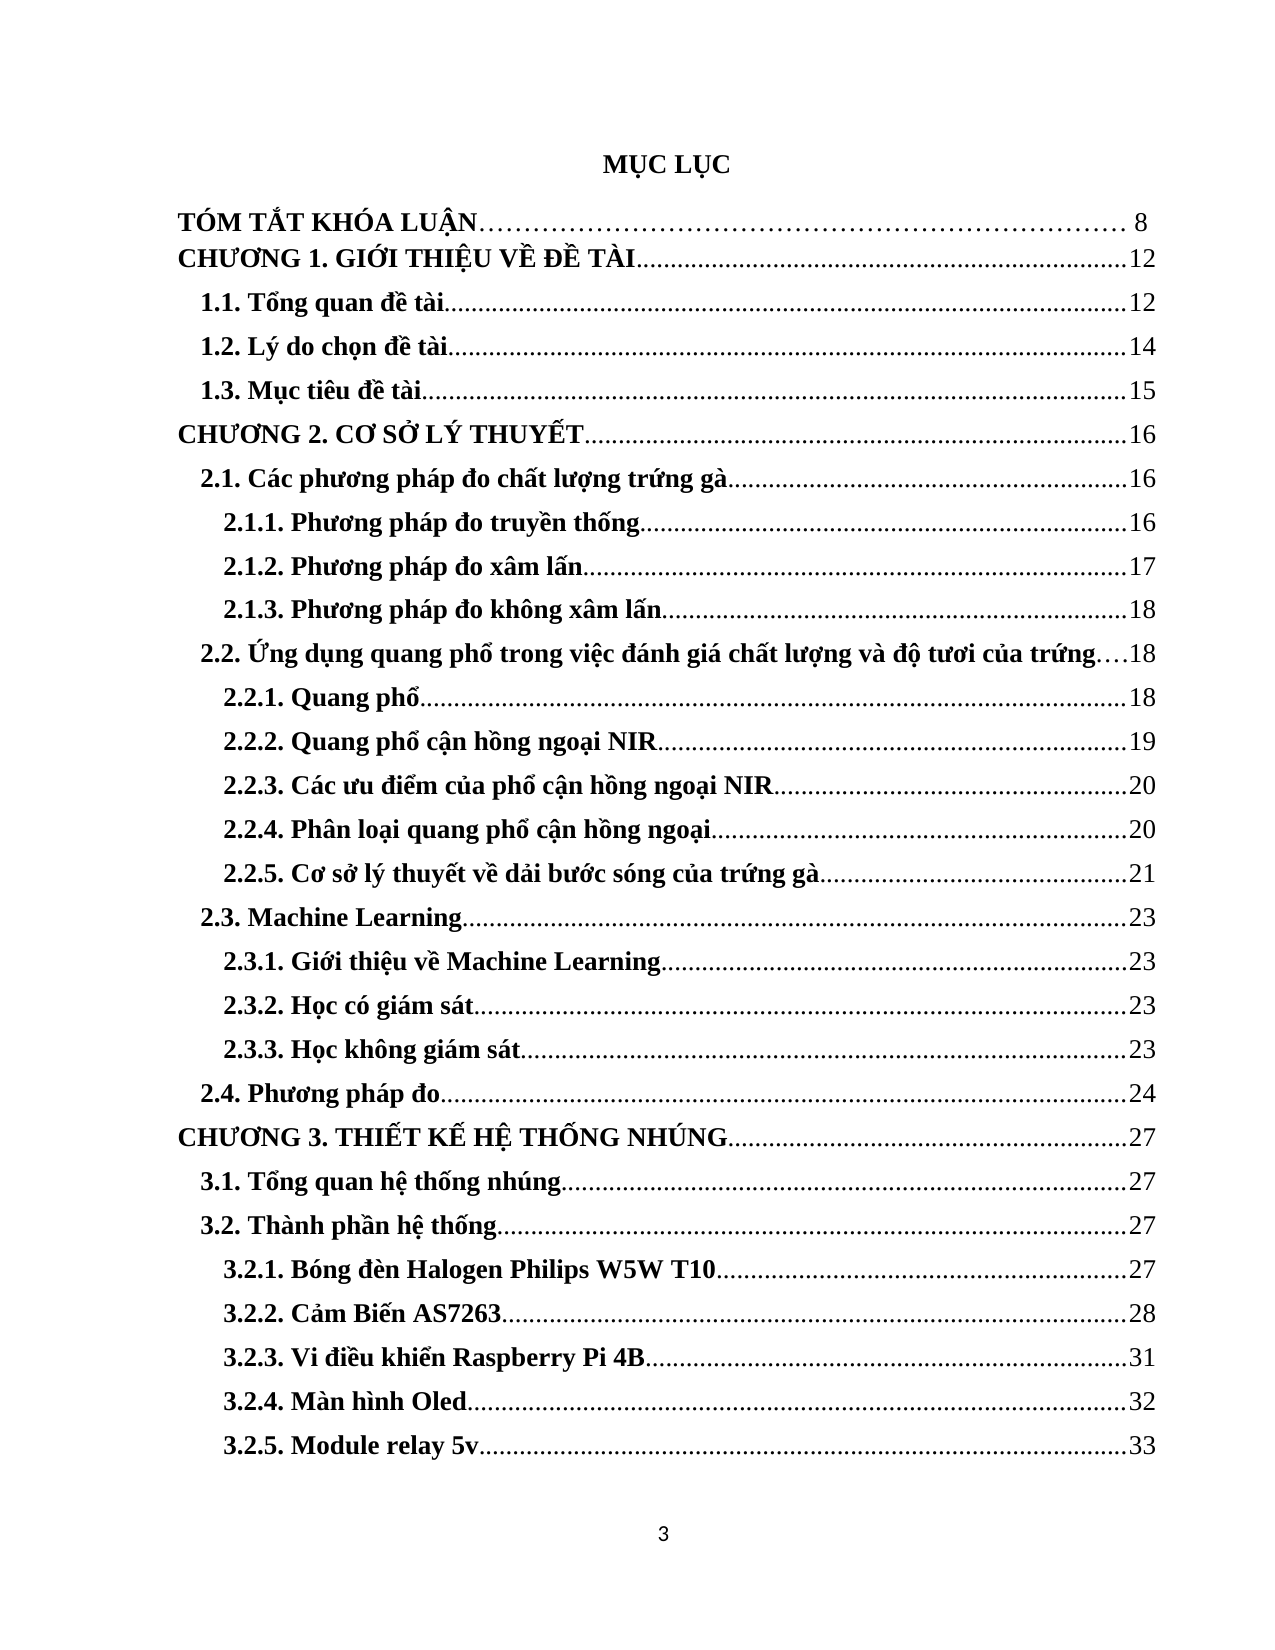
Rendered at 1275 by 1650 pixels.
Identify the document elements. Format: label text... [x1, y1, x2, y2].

text MỤC LỤC [177, 148, 1157, 179]
